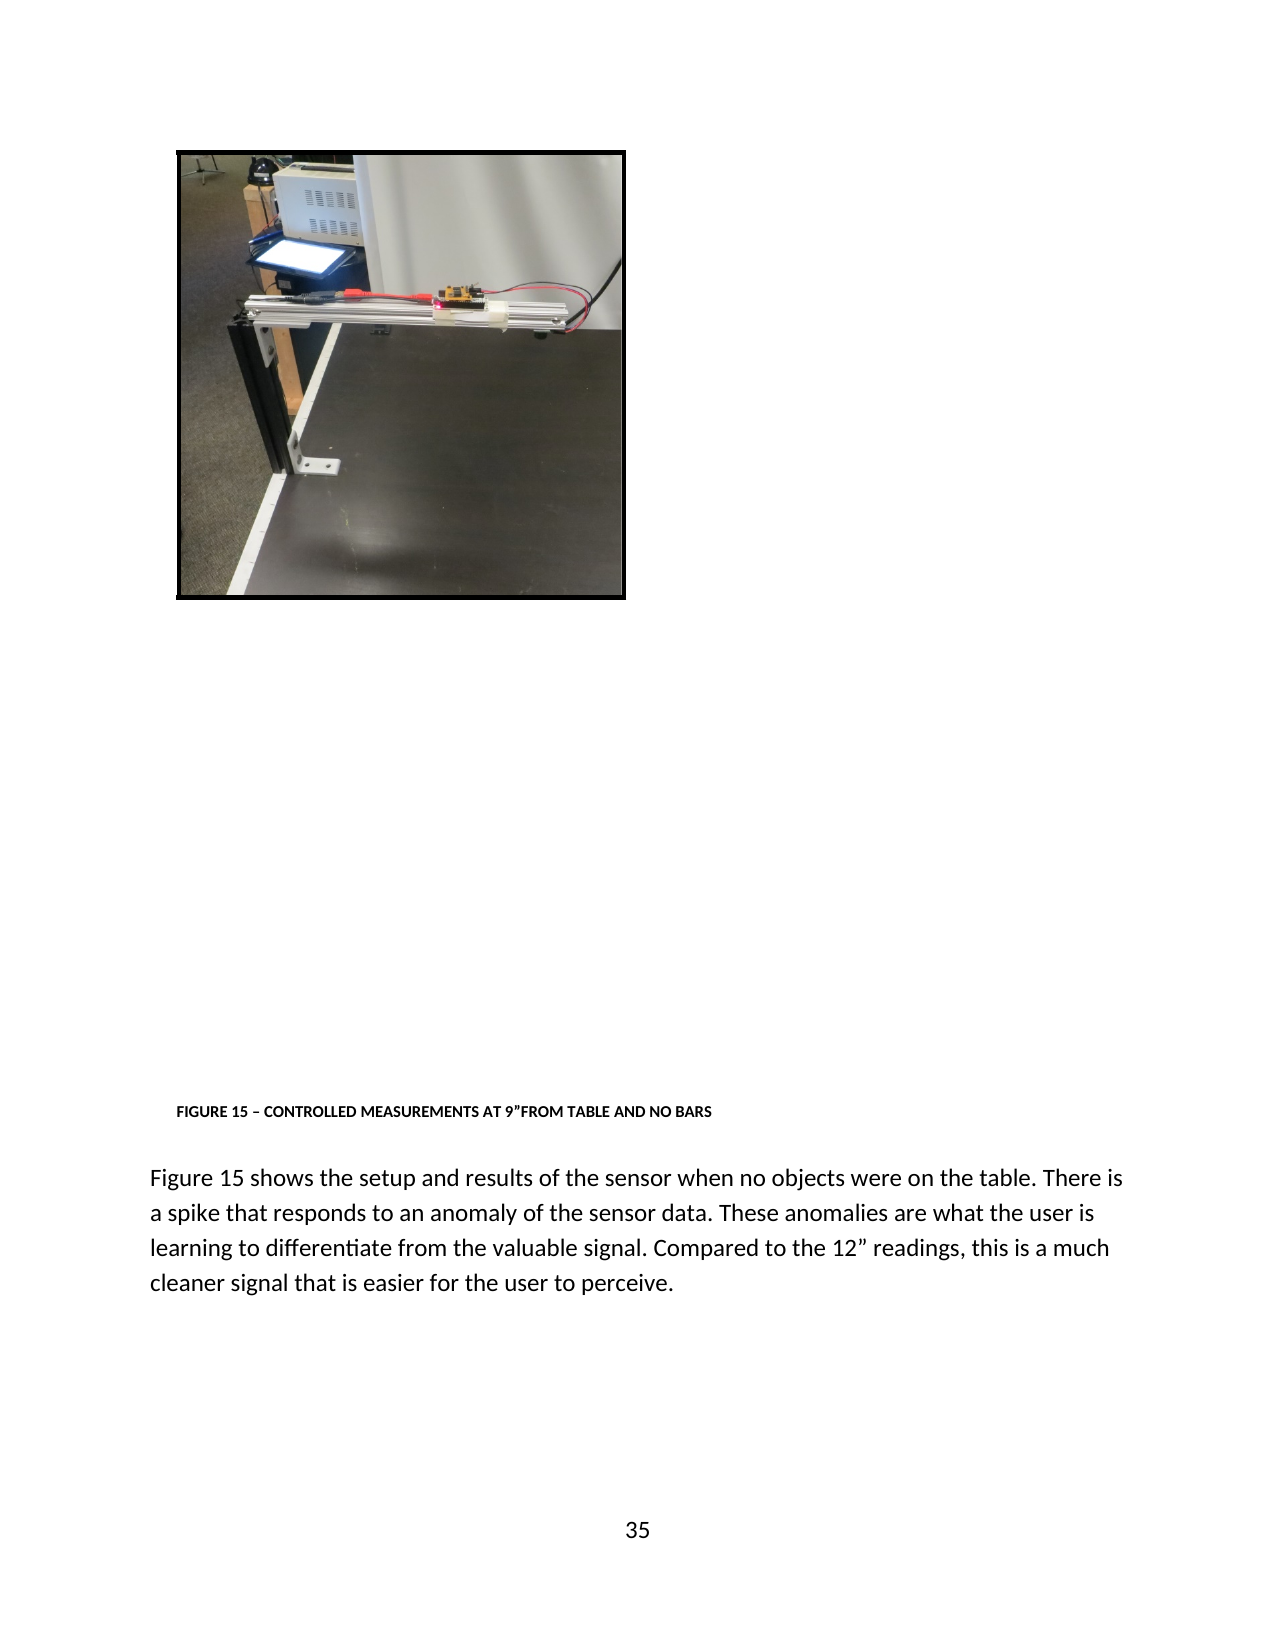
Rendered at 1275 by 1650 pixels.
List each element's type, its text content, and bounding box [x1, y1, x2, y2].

text Figure 14 shows the setup and results of the sensor when no objects were on the table. There is a spike that responds to an anomaly of the sensor data. These anomalies are what the user is learning to differentiate from the valuable signal. Compared to the 12” readings, this is a much cleaner signal that is easier for the user to perceive. [150, 150, 1125, 613]
picture [181, 155, 622, 330]
